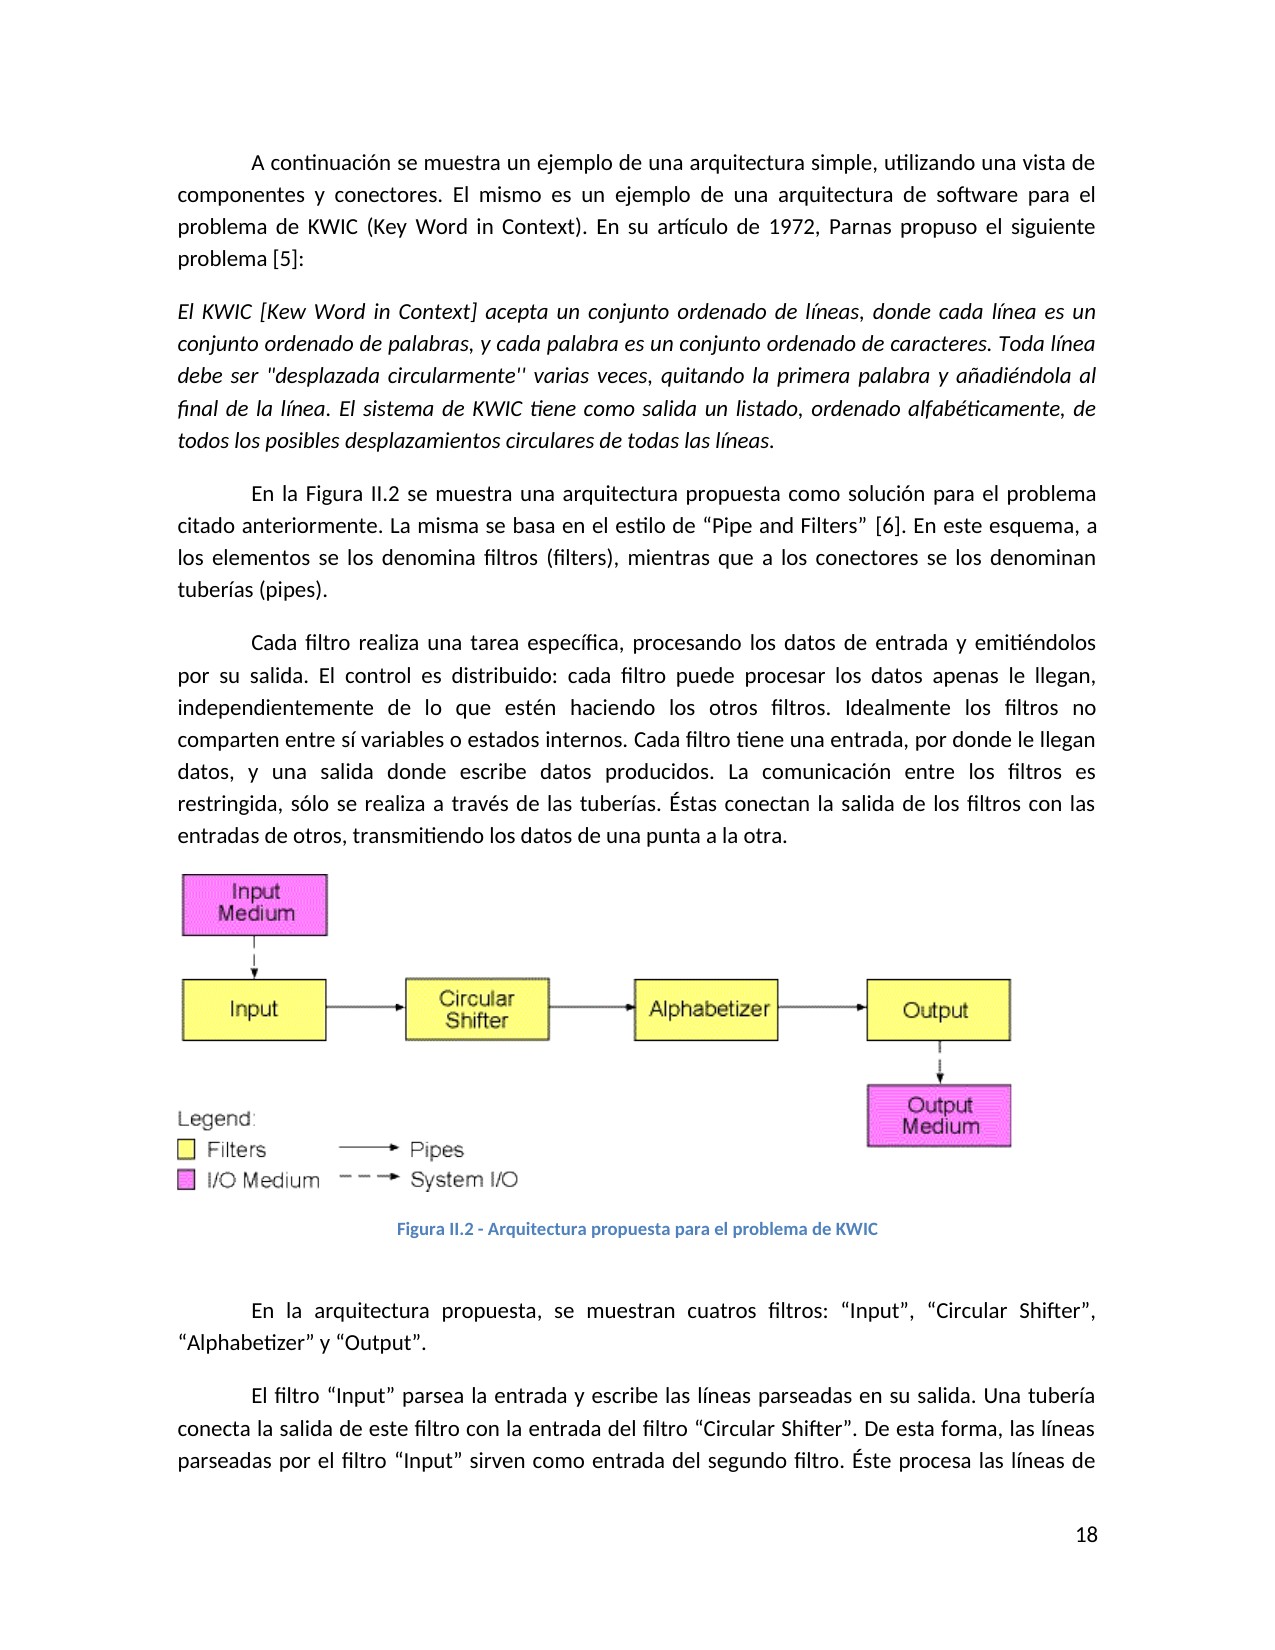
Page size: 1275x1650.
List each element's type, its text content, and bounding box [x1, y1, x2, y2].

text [177, 1382, 1098, 1474]
text El KWIC [Kew Word in Context] acepta un conjunto ordenado de líneas, donde cada línea es un conjunto ordenado de palabras, y cada palabra es un conjunto ordenado de caracteres. Toda línea debe ser "desplazada circularmente'' varias veces, quitando la primera palabra y añadiéndola al final de la línea. El sistema de KWIC tiene como salida un listado, ordenado alfabéticamente, de todos los posibles desplazamientos circulares de todas las líneas. [177, 297, 1098, 454]
text En la arquitectura propuesta, se muestran cuatros filtros: “Input”, “Circular Shifter”, “Alphabetizer” y “Output”. [177, 1296, 1098, 1357]
text A continuación se muestra un ejemplo de una arquitectura simple, utilizando una vista de componentes y conectores. El mismo es un ejemplo de una arquitectura de software para el problema de KWIC (Key Word in Context). En su artículo de 1972, Parnas propuso el siguiente problema: [177, 148, 1098, 272]
text Cada filtro realiza una tarea específica, procesando los datos de entrada y emitiéndolos por su salida. El control es distribuido: cada filtro puede procesar los datos apenas le llegan, independientemente de lo que estén haciendo los otros filtros. Idealmente los filtros no comparten entre sí variables o estados internos. Cada filtro tiene una entrada, por donde le llegan datos, y una salida donde escribe datos producidos. La comunicación entre los filtros es restringida, sólo se realiza a través de las tuberías. Éstas conectan la salida de los filtros con las entradas de otros, transmitiendo los datos de una punta a la otra. [177, 628, 1098, 850]
picture [177, 874, 1012, 1192]
text En la Figura II.1 se muestra una arquitectura propuesta como solución para el problema citado anteriormente. La misma se basa en el estilo de “Pipe and Filters” . En este esquema, a los elementos se los denomina filtros (filters), mientras que a los conectores se los denominan tuberías (pipes). [177, 479, 1098, 603]
